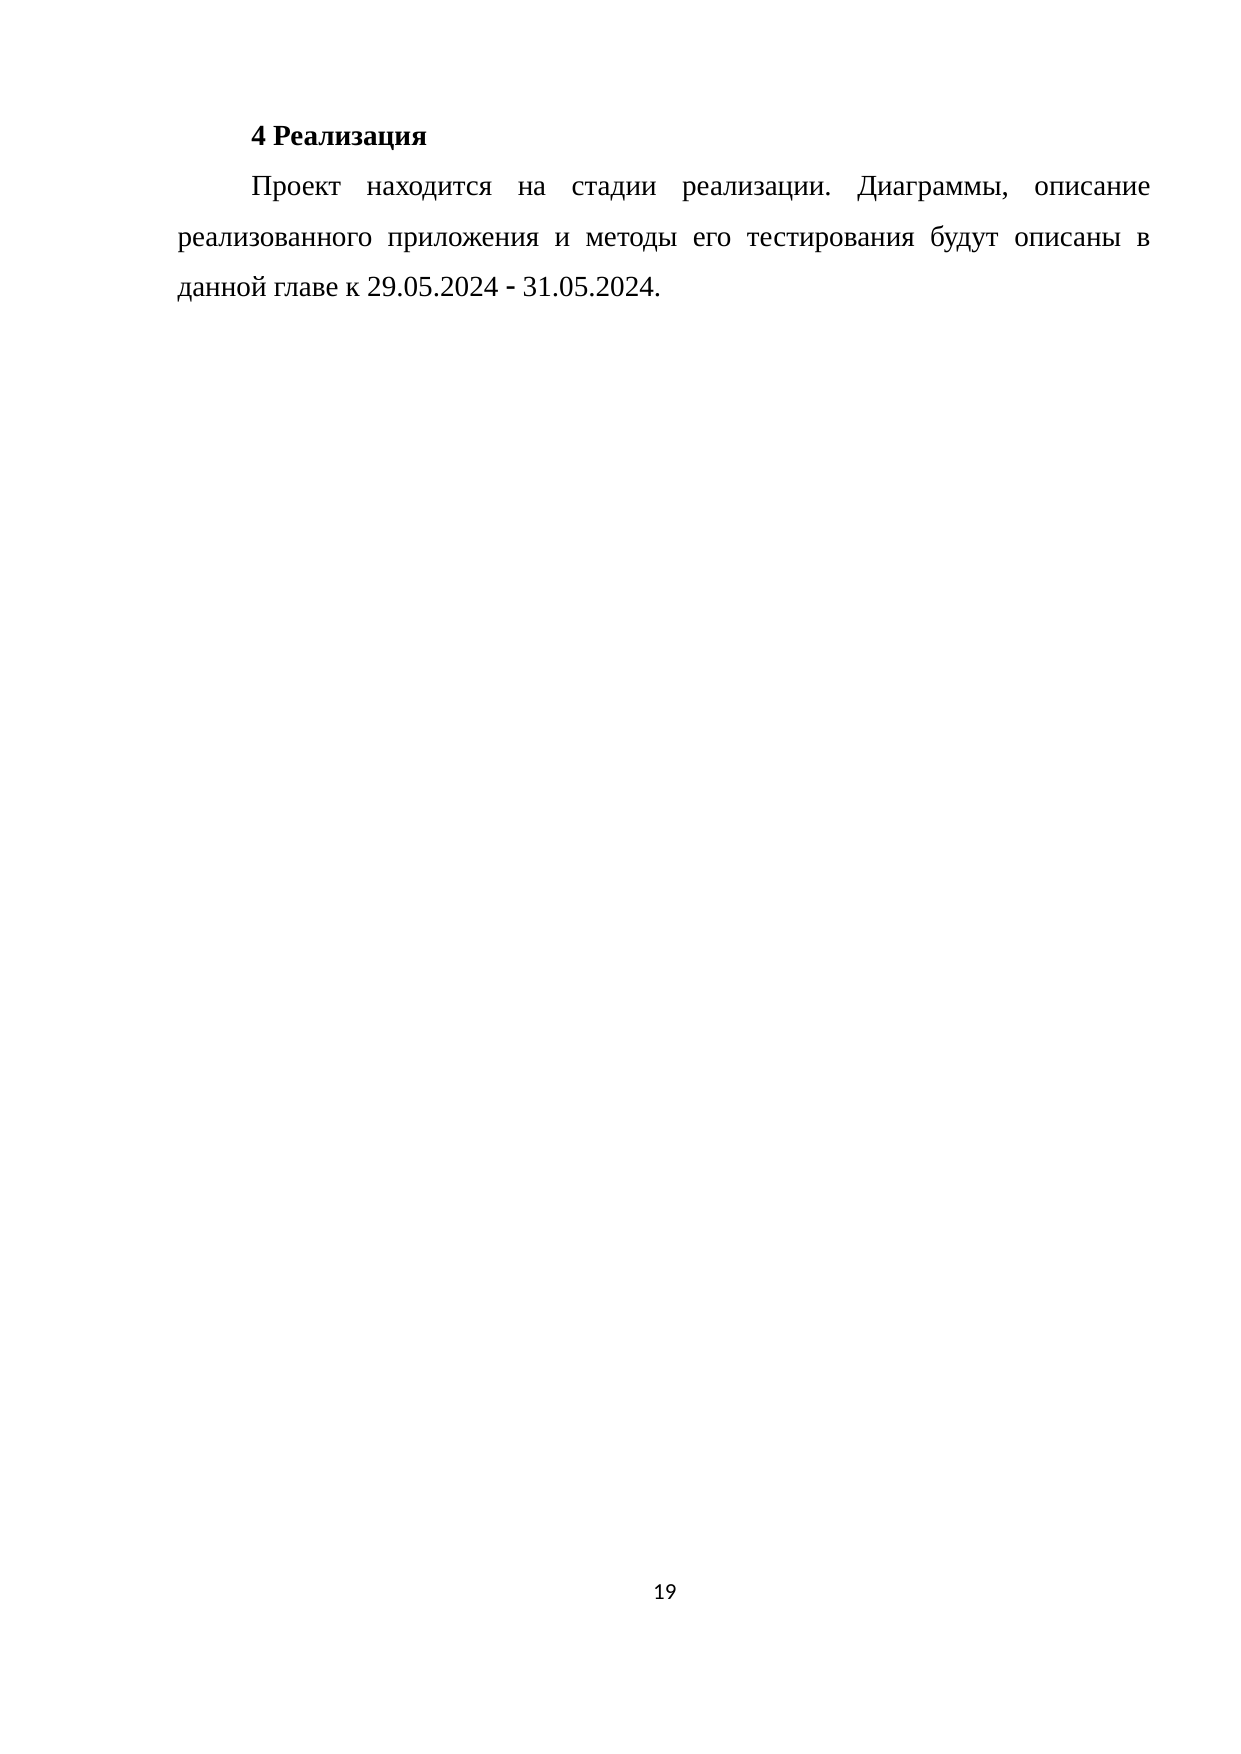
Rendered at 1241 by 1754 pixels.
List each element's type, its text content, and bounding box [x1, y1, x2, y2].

text Проект находится на стадии реализации. Диаграммы, описание реализованного приложения и методы его тестирования будут описаны в данной главе к 29.05.2024 31.05.2024. [177, 168, 1152, 303]
text Реализация [177, 118, 1152, 152]
